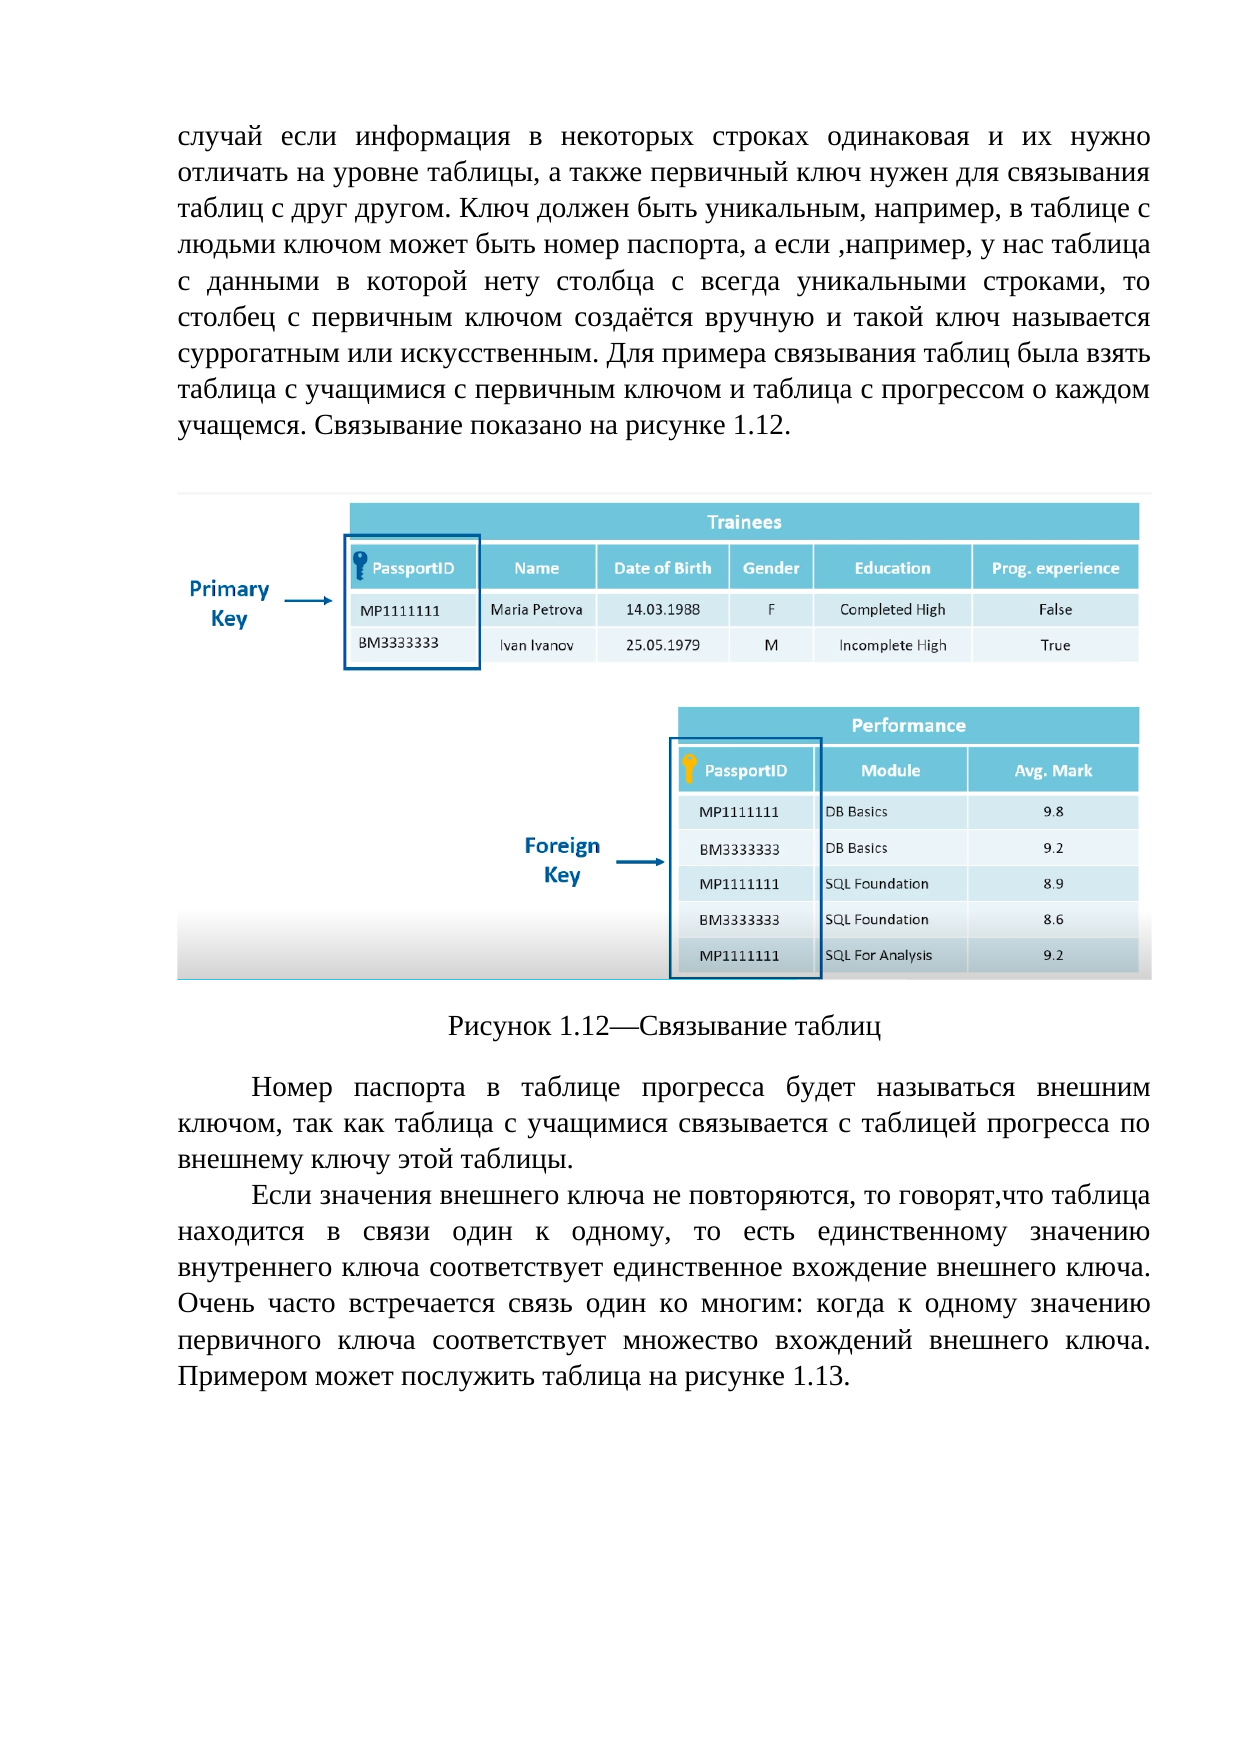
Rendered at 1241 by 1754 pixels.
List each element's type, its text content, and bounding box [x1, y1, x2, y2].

text Если значения внешнего ключа не повторяются, то говорят,что таблица находится в связи один к одному, то есть единственному значению внутреннего ключа соответствует единственное вхождение внешнего ключа. Очень часто встречается связь один ко многим: когда к одному значению первичного ключа соответствует множество вхождений внешнего ключа. Примером может послужить таблица на рисунке 1.13. [177, 1177, 1152, 1391]
text Номер паспорта в таблице прогресса будет называться внешним ключом, так как таблица с учащимися связывается с таблицей прогресса по внешнему ключу этой таблицы. [177, 1069, 1152, 1174]
picture [177, 481, 1152, 980]
text Рисунок 1.12—Связывание таблиц [177, 1008, 1152, 1041]
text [177, 118, 1152, 441]
